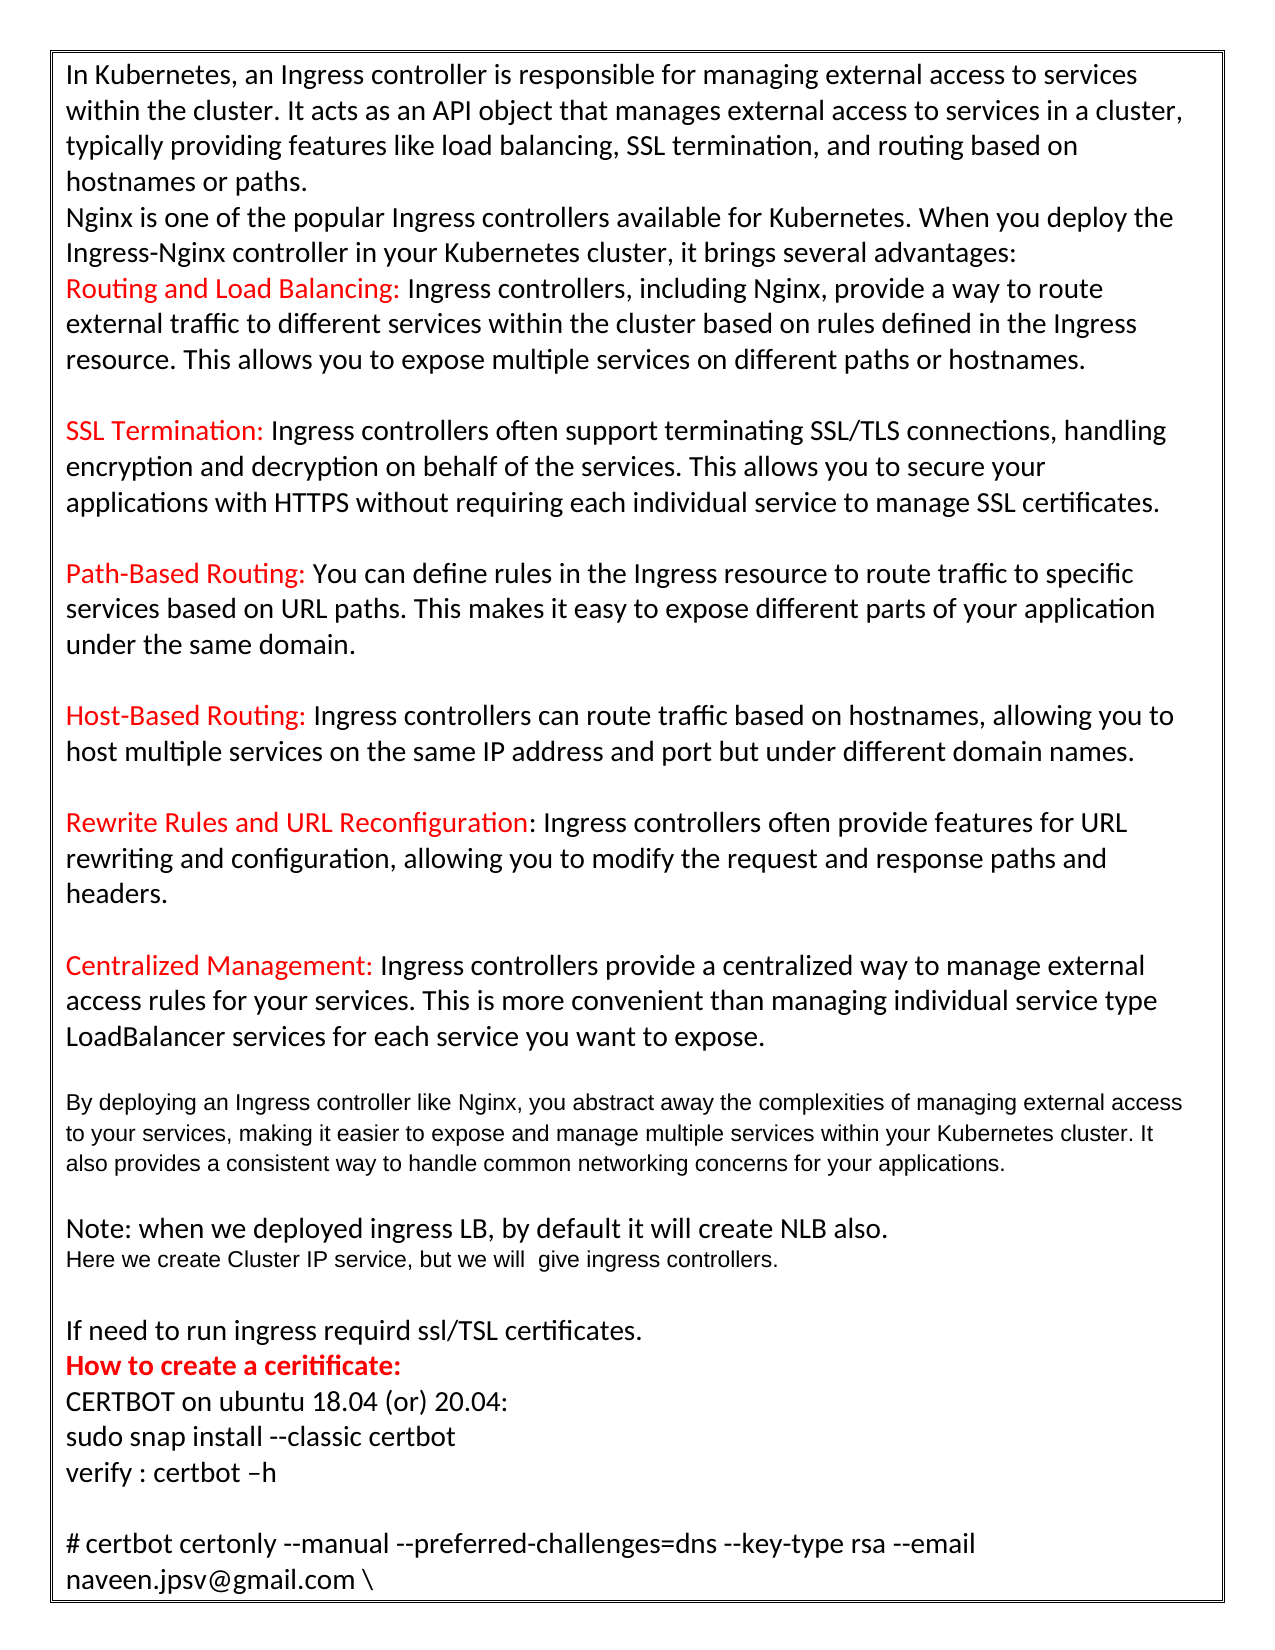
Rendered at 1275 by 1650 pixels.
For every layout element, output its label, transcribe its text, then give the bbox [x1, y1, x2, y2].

text Host-Based Routing: Ingress controllers can route traffic based on hostnames, allowing you to host multiple services on the same IP address and port but under different domain names. [66, 697, 1191, 769]
text verify : certbot –h [66, 1454, 1191, 1490]
text CERTBOT on ubuntu 18.04 (or) 20.04: [66, 1383, 1191, 1418]
text Routing and Load Balancing: Ingress controllers, including Nginx, provide a way to route external traffic to different services within the cluster based on rules defined in the Ingress resource. This allows you to expose multiple services on different paths or hostnames. [66, 270, 1191, 377]
text Path-Based Routing: You can define rules in the Ingress resource to route traffic to specific services based on URL paths. This makes it easy to expose different parts of your application under the same domain. [66, 555, 1191, 662]
text By deploying an Ingress controller like Nginx, you abstract away the complexities of managing external access to your services, making it easier to expose and manage multiple services within your Kubernetes cluster. It also provides a consistent way to handle common networking concerns for your applications. [66, 1089, 1191, 1176]
text Centralized Management: Ingress controllers provide a centralized way to manage external access rules for your services. This is more convenient than managing individual service type LoadBalancer services for each service you want to expose. [66, 947, 1191, 1054]
text Here we create Cluster IP service, but we will give ingress controllers. [66, 1246, 1191, 1272]
text How to create a ceritificate: [66, 1347, 1191, 1383]
text If need to run ingress requird ssl/TSL certificates. [66, 1312, 1191, 1347]
text Note: when we deployed ingress LB, by default it will create NLB also. [66, 1210, 1191, 1246]
text In Kubernetes, an Ingress controller is responsible for managing external access to services within the cluster. It acts as an API object that manages external access to services in a cluster, typically providing features like load balancing, SSL termination, and routing based on hostnames or paths. [66, 56, 1191, 199]
text # certbot certonly --manual --preferred-challenges=dns --key-type rsa --email naveen.jpsv@gmail.com \ [66, 1525, 1191, 1597]
text SSL Termination: Ingress controllers often support terminating SSL/TLS connections, handling encryption and decryption on behalf of the services. This allows you to secure your applications with HTTPS without requiring each individual service to manage SSL certificates. [66, 412, 1191, 519]
text sudo snap install --classic certbot [66, 1418, 1191, 1454]
text Nginx is one of the popular Ingress controllers available for Kubernetes. When you deploy the Ingress-Nginx controller in your Kubernetes cluster, it brings several advantages: [66, 199, 1191, 270]
text Rewrite Rules and URL Reconfiguration: Ingress controllers often provide features for URL rewriting and configuration, allowing you to modify the request and response paths and headers. [66, 804, 1191, 911]
